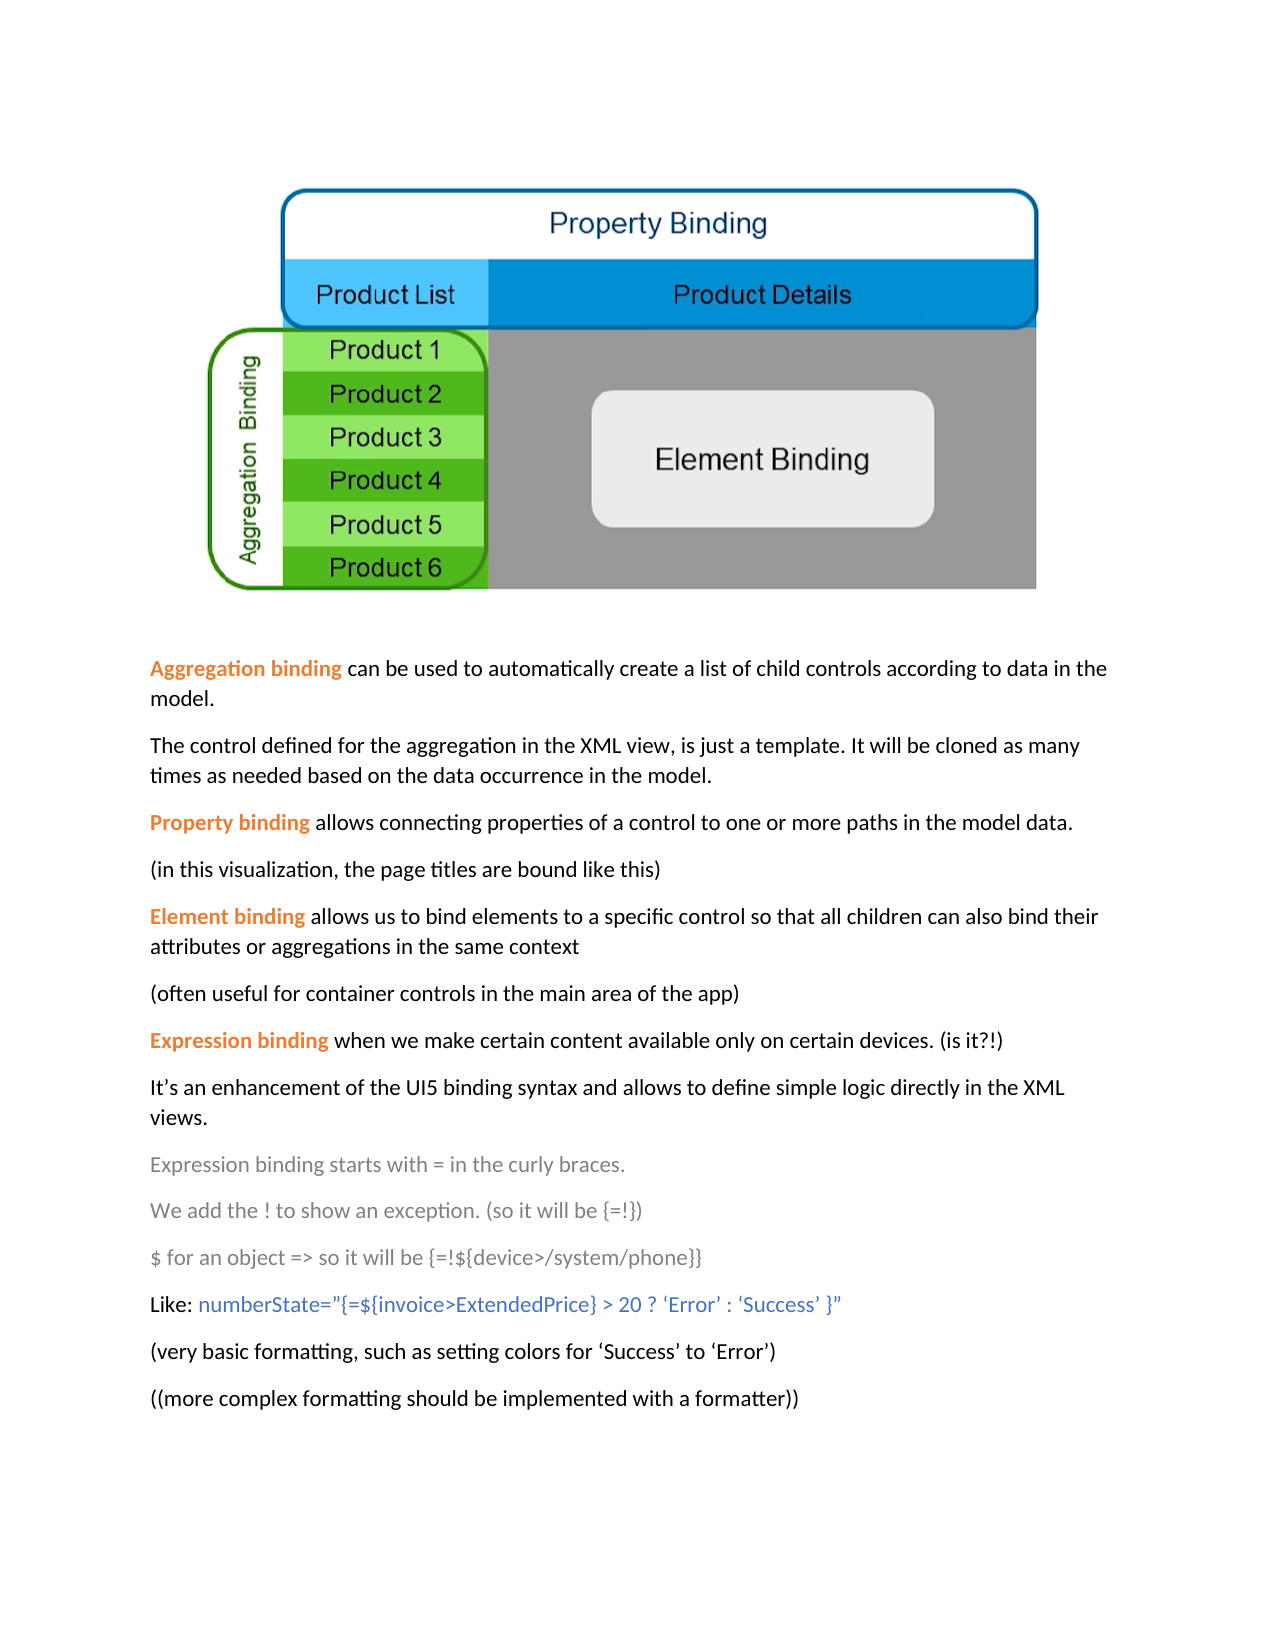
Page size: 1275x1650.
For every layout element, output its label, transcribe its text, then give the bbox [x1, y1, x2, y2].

text Property binding allows connecting properties of a control to one or more paths in the model data. [150, 808, 1125, 836]
text The control defined for the aggregation in the XML view, is just a template. It will be cloned as many times as needed based on the data occurrence in the model. [150, 731, 1125, 789]
text $ for an object => so it will be {=!${device>/system/phone}} [150, 1243, 1125, 1271]
text Element binding allows us to bind elements to a specific control so that all children can also bind their attributes or aggregations in the same context [150, 902, 1125, 960]
picture [150, 150, 1125, 635]
text (very basic formatting, such as setting colors for ‘Success’ to ‘Error’) [150, 1337, 1125, 1365]
text Like: numberState=”{=${invoice>ExtendedPrice} > 20 ? ‘Error’ : ‘Success’ }” [150, 1290, 1125, 1318]
text Expression binding starts with = in the curly braces. [150, 1150, 1125, 1178]
text (in this visualization, the page titles are bound like this) [150, 855, 1125, 883]
text We add the ! to show an exception. (so it will be {=!}) [150, 1197, 1125, 1224]
text Expression binding when we make certain content available only on certain devices. (is it?!) [150, 1026, 1125, 1054]
text ((more complex formatting should be implemented with a formatter)) [150, 1384, 1125, 1412]
text It’s an enhancement of the UI5 binding syntax and allows to define simple logic directly in the XML views. [150, 1073, 1125, 1131]
text (often useful for container controls in the main area of the app) [150, 979, 1125, 1007]
text Aggregation binding can be used to automatically create a list of child controls according to data in the model. [150, 654, 1125, 712]
